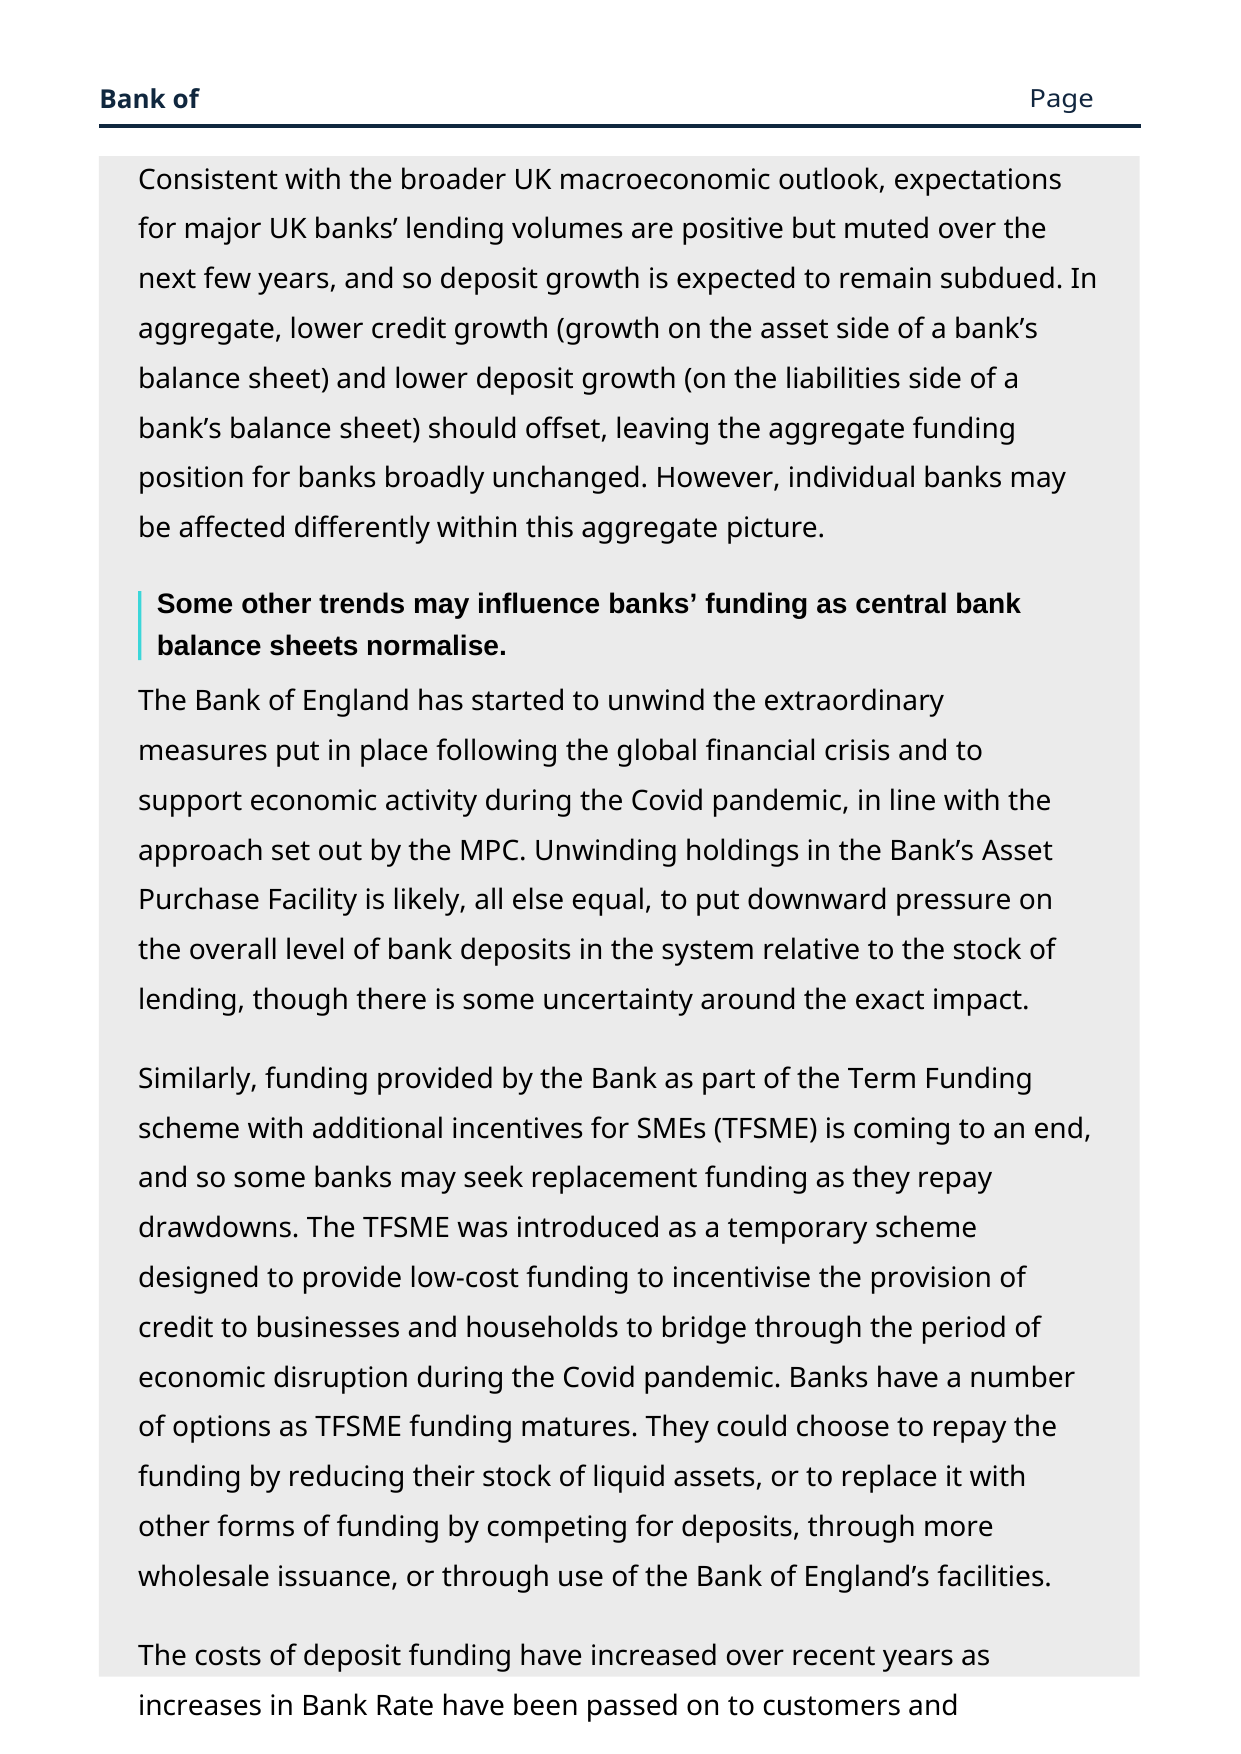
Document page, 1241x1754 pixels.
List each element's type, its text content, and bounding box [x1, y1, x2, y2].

text Similarly, funding provided by the Bank as part of the Term Funding scheme with additional incentives for SMEs (TFSME) is coming to an end, and so some banks may seek replacement funding as they repay drawdowns. The TFSME was introduced as a temporary scheme designed to provide low-cost funding to incentivise the provision of credit to businesses and households to bridge through the period of economic disruption during the Covid pandemic. Banks have a number of options as TFSME funding matures. They could choose to repay the funding by reducing their stock of liquid assets, or to replace it with other forms of funding by competing for deposits, through more wholesale issuance, or through use of the Bank of England’s facilities. [138, 1058, 1097, 1594]
subtitle Some other trends may influence banks’ funding as central bank balance sheets normalise. [157, 587, 1078, 661]
text The Bank of England has started to unwind the extraordinary measures put in place following the global financial crisis and to support economic activity during the Covid pandemic, in line with the approach set out by the MPC. Unwinding holdings in the Bank’s Asset Purchase Facility is likely, all else equal, to put downward pressure on the overall level of bank deposits in the system relative to the stock of lending, though there is some uncertainty around the exact impact. [138, 680, 1078, 1017]
text Consistent with the broader UK macroeconomic outlook, expectations for major UK banks’ lending volumes are positive but muted over the next few years, and so deposit growth is expected to remain subdued. In aggregate, lower credit growth (growth on the asset side of a bank’s balance sheet) and lower deposit growth (on the liabilities side of a bank’s balance sheet) should offset, leaving the aggregate funding position for banks broadly unchanged. However, individual banks may be affected differently within this aggregate picture. [138, 159, 1102, 546]
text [138, 1635, 1093, 1723]
